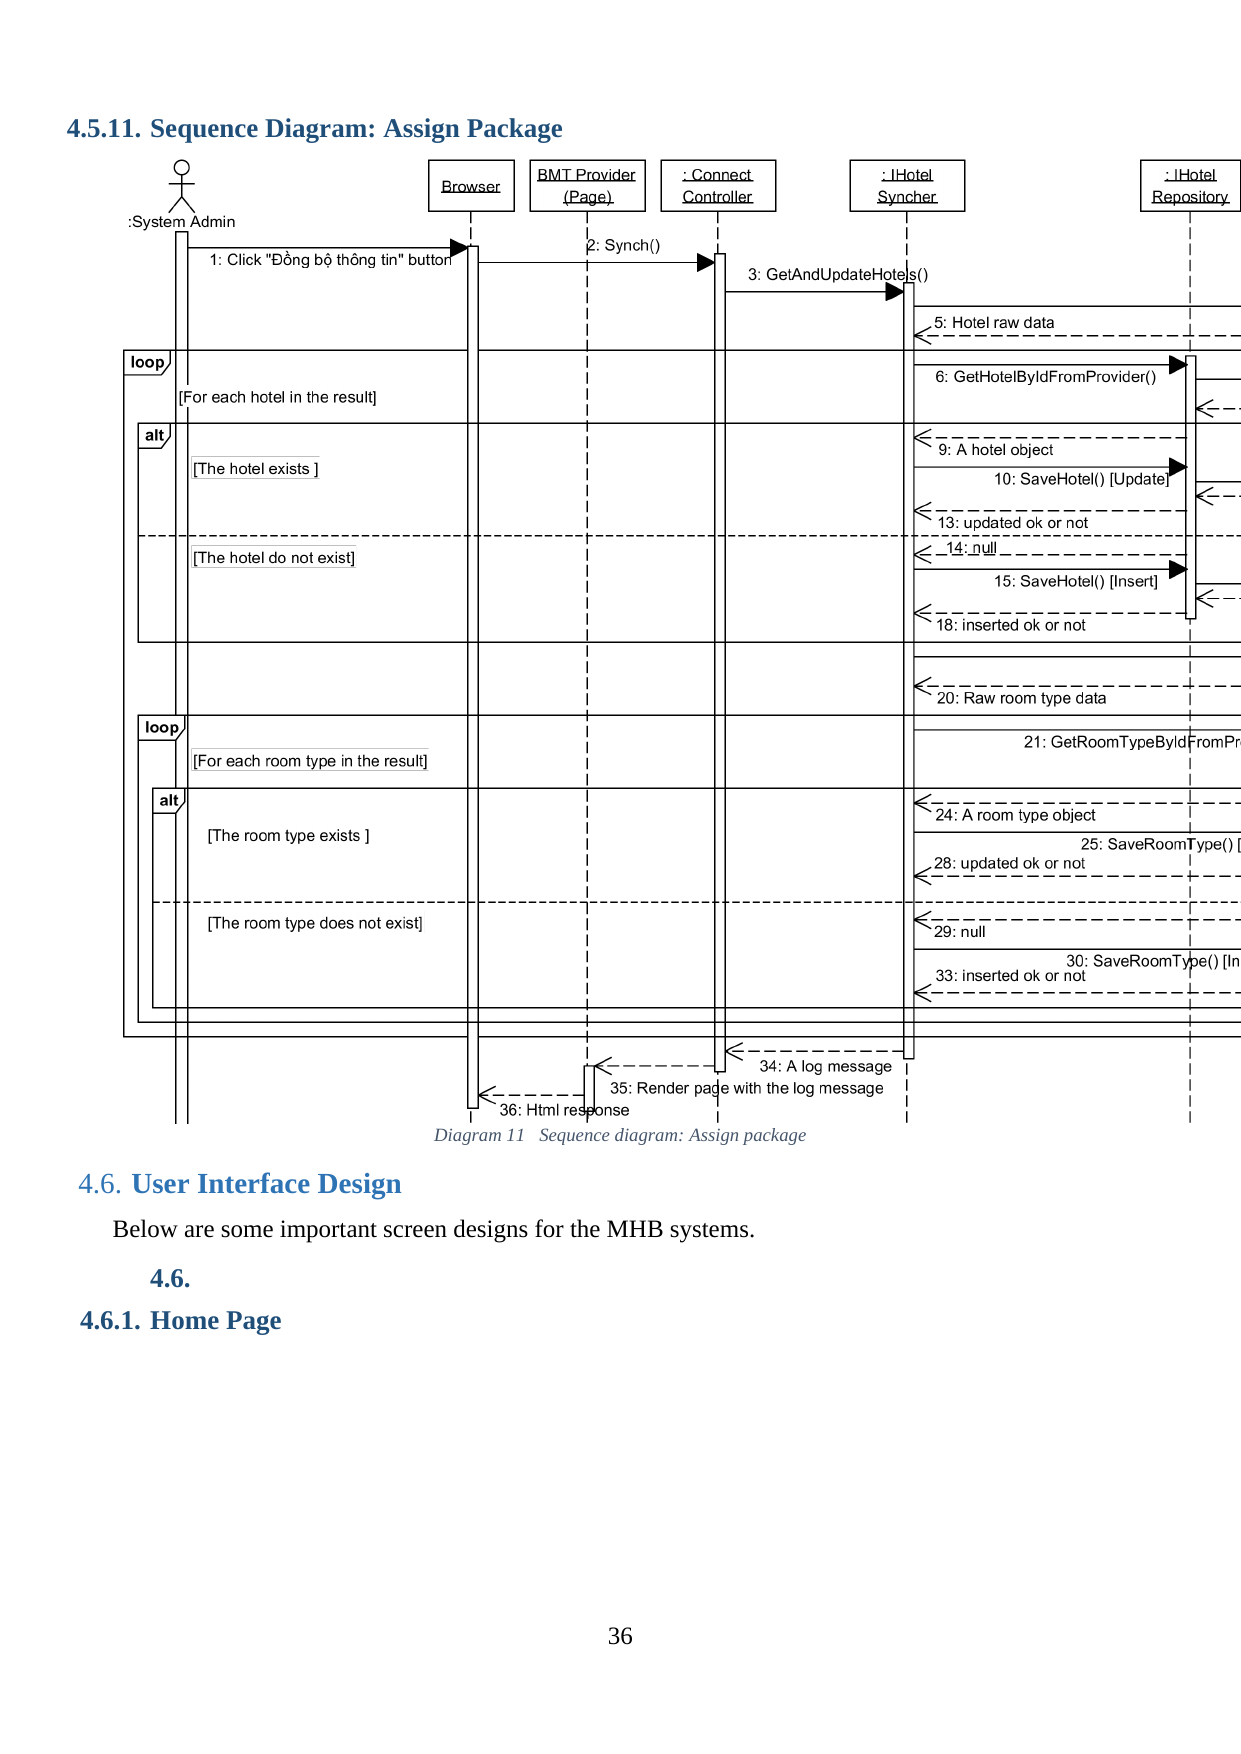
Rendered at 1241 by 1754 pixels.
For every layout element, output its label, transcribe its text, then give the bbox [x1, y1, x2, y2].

text Diagram 11 Sequence diagram: Assign package [112, 1124, 1128, 1145]
picture [112, 153, 1241, 1124]
subtitle Home Page [141, 1304, 1128, 1335]
subtitle User Interface Design [122, 1166, 1128, 1199]
subtitle Sequence Diagram: Assign Package [141, 112, 1128, 143]
text Below are some important screen designs for the MHB systems. [112, 1214, 1128, 1243]
